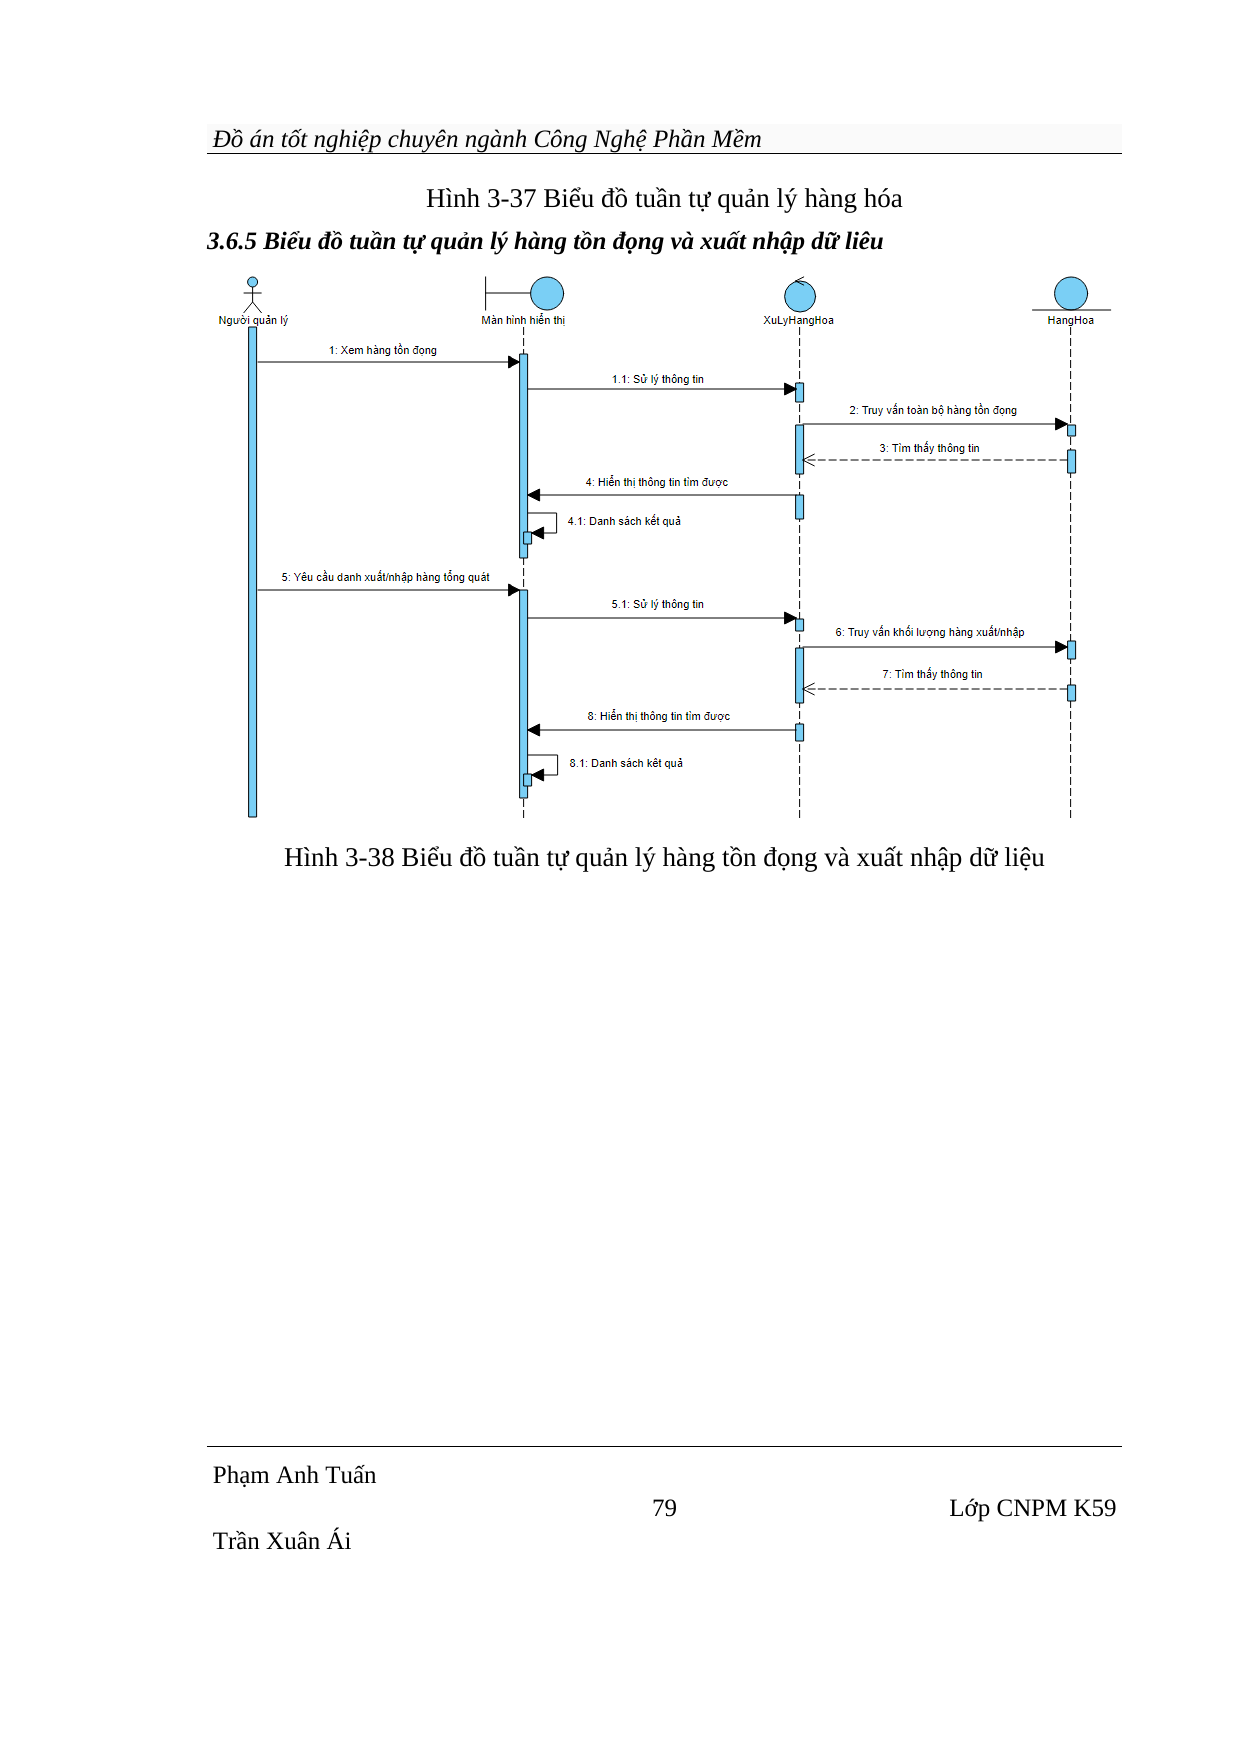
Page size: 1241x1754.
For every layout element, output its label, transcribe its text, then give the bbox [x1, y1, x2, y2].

subtitle Biểu đồ tuần tự quản lý hàng tồn đọng và xuất nhập dữ liêu [207, 226, 1122, 254]
text Hình - Biểu đồ tuần tự quản lý hàng tồn đọng và xuất nhập dữ liệu [207, 841, 1122, 872]
text Hình - Biểu đồ tuần tự quản lý hàng hóa [207, 182, 1122, 213]
picture [206, 275, 1123, 833]
